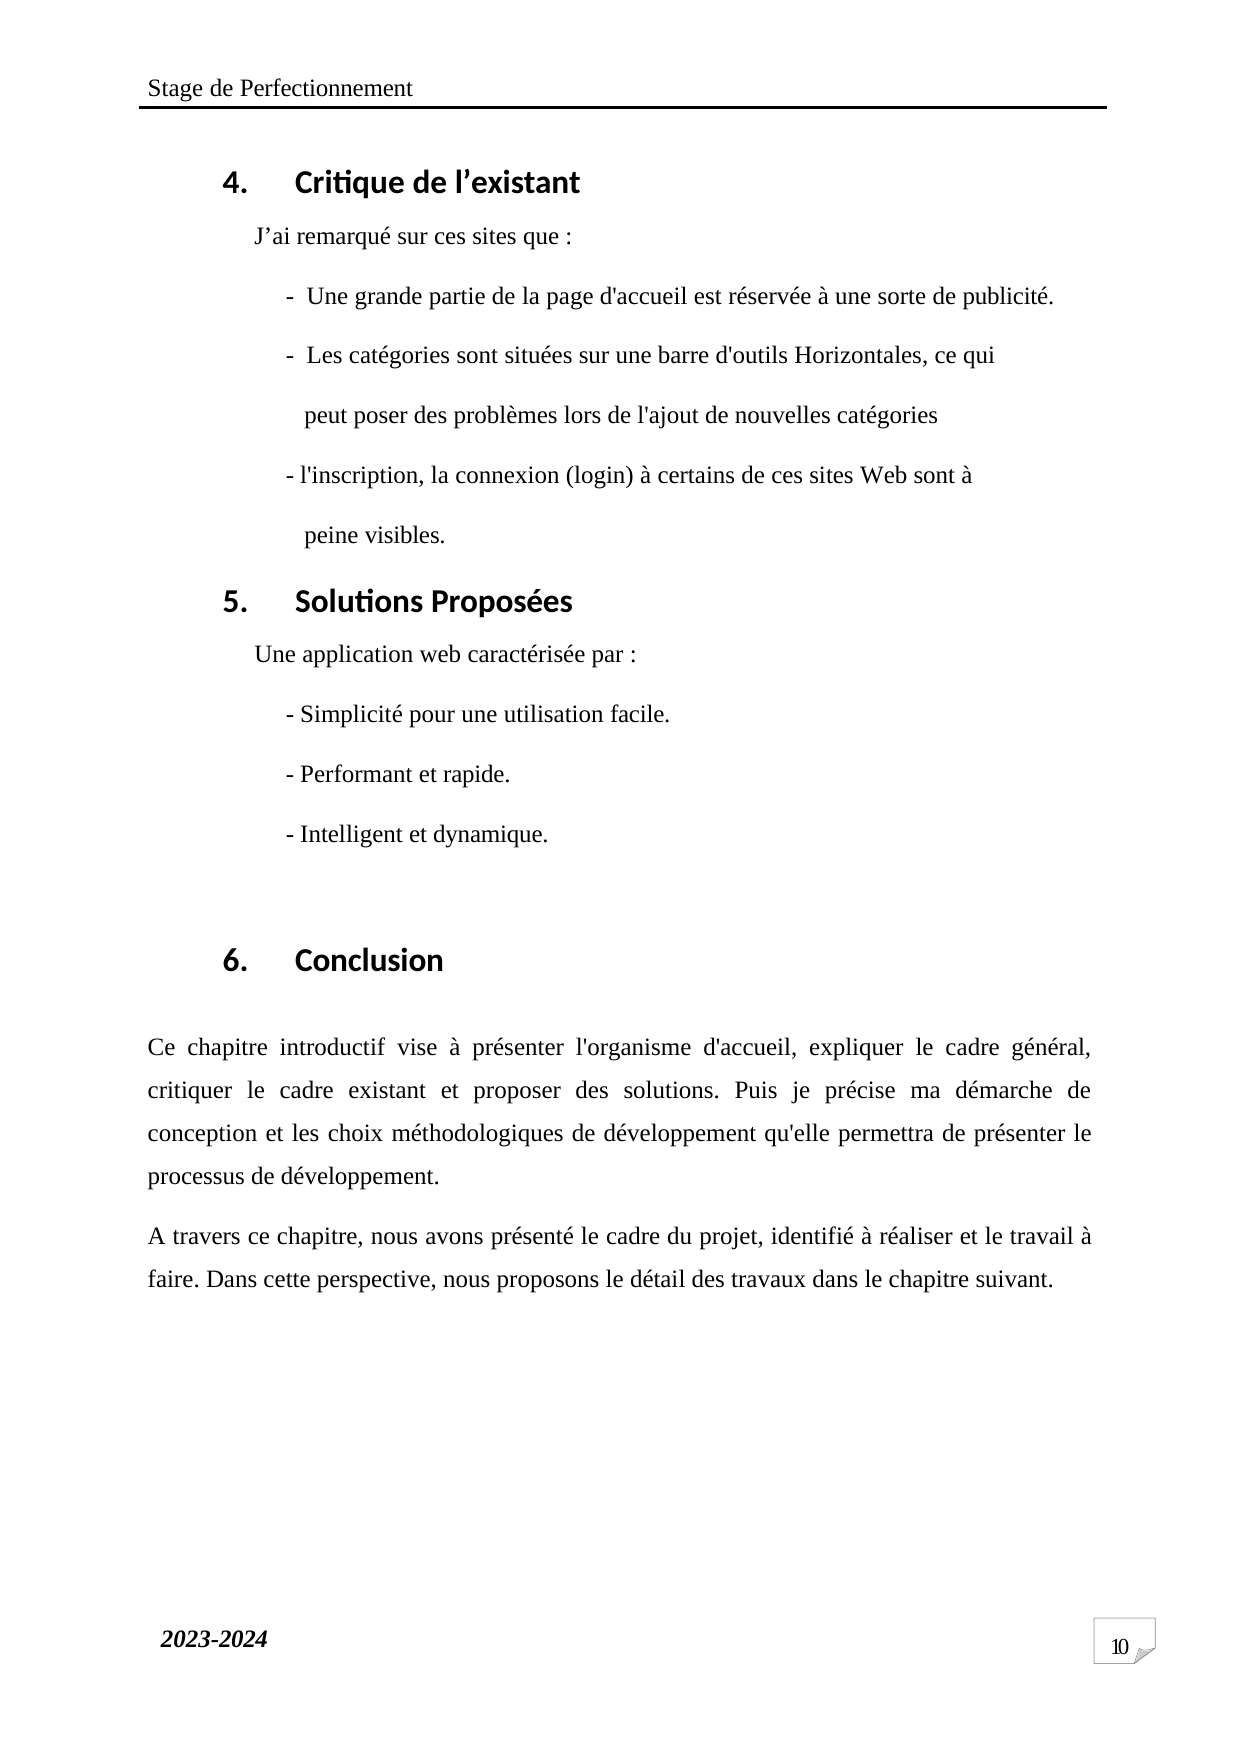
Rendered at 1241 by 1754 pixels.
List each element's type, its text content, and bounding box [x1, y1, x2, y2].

text J’ai remarqué sur ces sites que : [254, 221, 1234, 250]
list Une grande partie de la page d'accueil est réservée à une sorte de publicité. [286, 281, 1234, 310]
subtitle Conclusion [222, 939, 1234, 980]
text A travers ce chapitre, nous avons présenté le cadre du projet, identifié à réaliser et le travail à faire. Dans cette perspective, nous proposons le détail des travaux dans le chapitre suivant. [147, 1221, 1093, 1293]
subtitle Critique de l’existant [222, 161, 1234, 202]
list l'inscription, la connexion (login) à certains de ces sites Web sont à peine visibles. [286, 460, 1032, 549]
list Les catégories sont situées sur une barre d'outils Horizontales, ce qui peut poser des problèmes lors de l'ajout de nouvelles catégories [286, 341, 1043, 429]
text Une application web caractérisée par : [254, 639, 1234, 668]
list Simplicité pour une utilisation facile. [286, 699, 1234, 728]
picture [1134, 1648, 1138, 1659]
list Intelligent et dynamique. [286, 819, 1234, 848]
text Ce chapitre introductif vise à présenter l'organisme d'accueil, expliquer le cadre général, critiquer le cadre existant et proposer des solutions. Puis je précise ma démarche de conception et les choix méthodologiques de développement qu'elle permettra de présenter le processus de développement. [147, 1032, 1092, 1190]
subtitle Solutions Proposées [222, 580, 1234, 621]
picture [1136, 1650, 1150, 1661]
list Performant et rapide. [286, 759, 1234, 788]
picture [1136, 1649, 1156, 1664]
